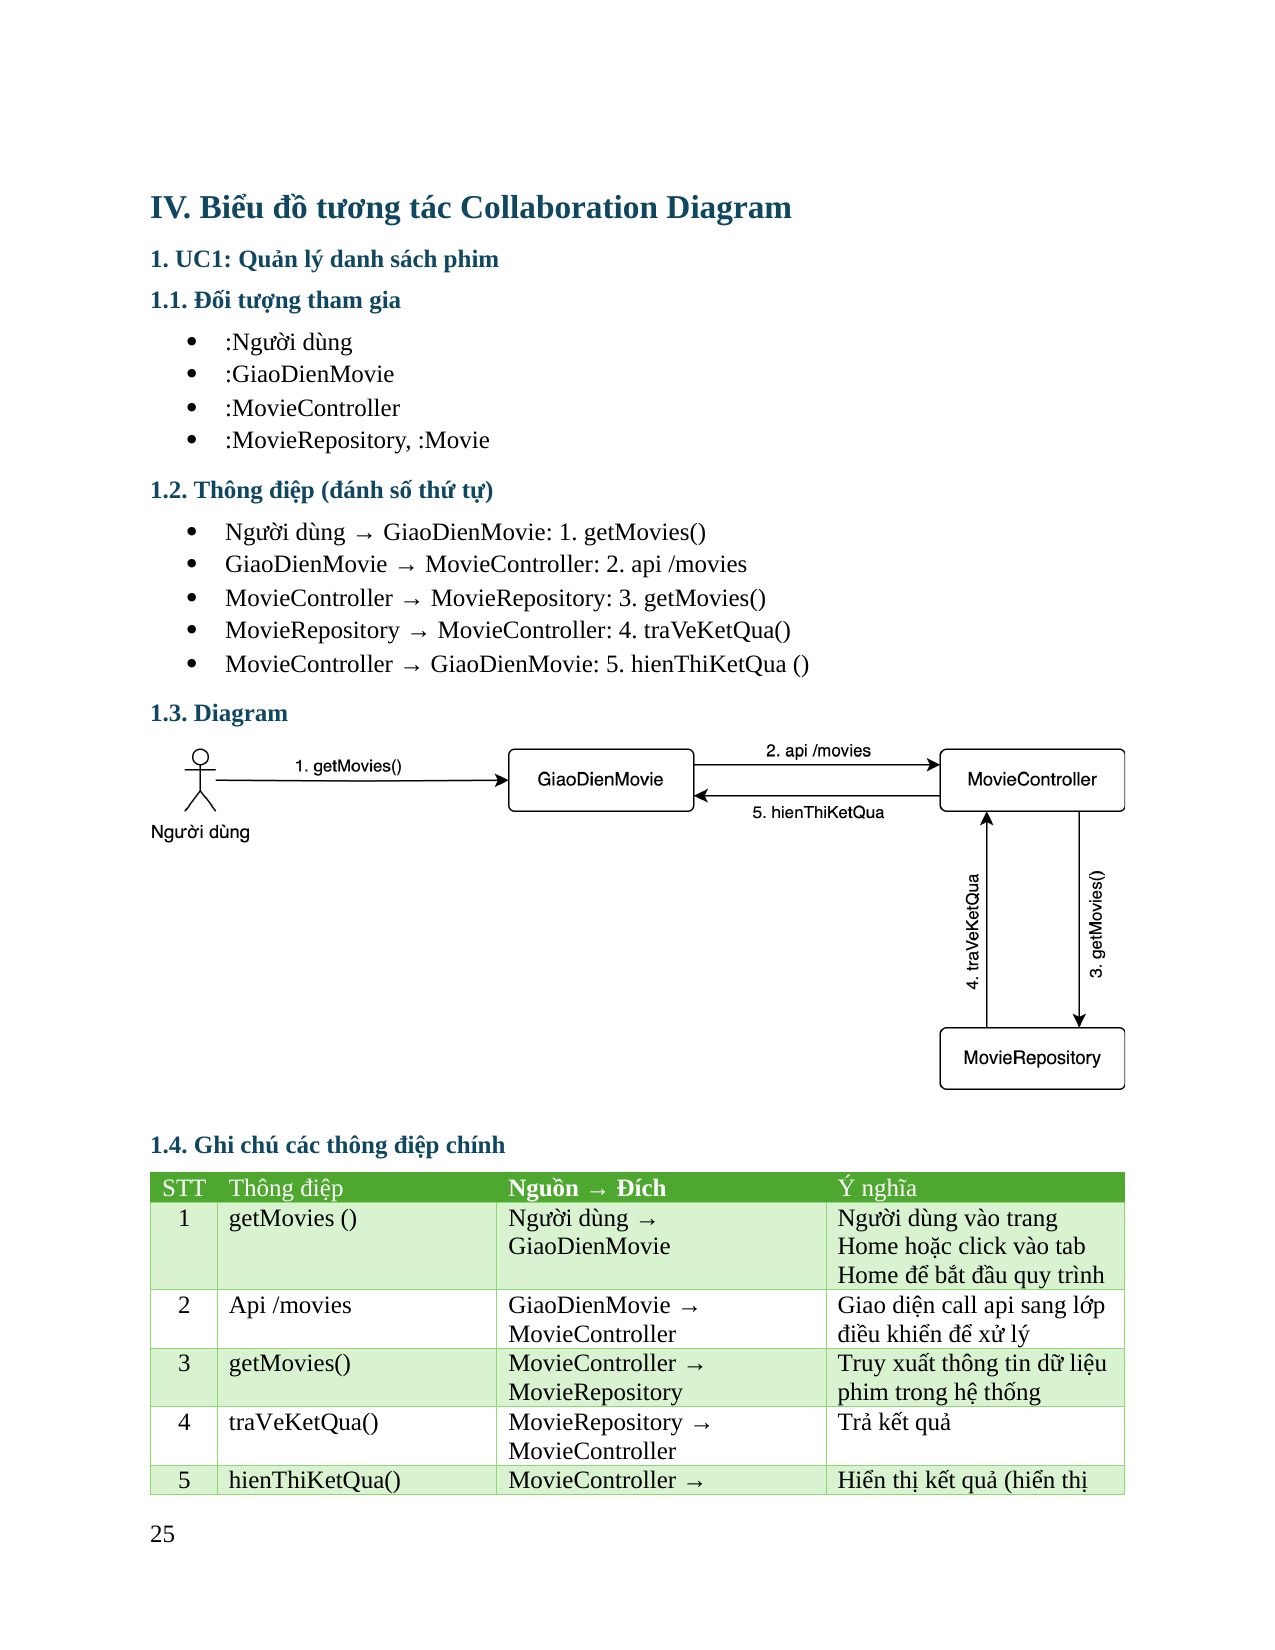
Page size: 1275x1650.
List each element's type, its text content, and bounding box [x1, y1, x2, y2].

table_header Thông điệp [218, 1173, 496, 1202]
table_cell 2 [151, 1290, 217, 1347]
table_cell getMovies() [218, 1349, 496, 1406]
table_header STT [151, 1173, 217, 1202]
subtitle 1.2. Thông điệp (đánh số thứ tự) [150, 475, 1125, 504]
list :MovieController [187, 393, 1125, 421]
list MovieRepository → MovieController: 4. traVeKetQua() [187, 616, 1125, 644]
list :Người dùng [187, 327, 1125, 355]
table_cell 3 [151, 1349, 217, 1406]
list :MovieRepository, :Movie [187, 426, 1125, 454]
table_cell 1 [151, 1203, 217, 1289]
picture [150, 739, 1125, 1090]
table_cell Truy xuất thông tin dữ liệu phim trong hệ thống [827, 1349, 1124, 1406]
list GiaoDienMovie → MovieController: 2. api /movies [187, 549, 1125, 578]
table_cell Trả kết quả [827, 1407, 1124, 1464]
table_header Nguồn → Đích [497, 1173, 826, 1202]
table_cell 5 [151, 1466, 217, 1494]
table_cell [497, 1466, 826, 1494]
table_cell Người dùng vào trang Home hoặc click vào tab Home để bắt đầu quy trình [827, 1203, 1124, 1289]
table_cell Giao diện call api sang lớp điều khiển để xử lý [827, 1290, 1124, 1347]
table_cell GiaoDienMovie → MovieController [497, 1290, 826, 1347]
table_cell traVeKetQua() [218, 1407, 496, 1464]
table_cell 4 [151, 1407, 217, 1464]
table_cell Api /movies [218, 1290, 496, 1347]
table_header Ý nghĩa [827, 1173, 1124, 1202]
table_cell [827, 1466, 1124, 1494]
subtitle 1.3. Diagram [150, 698, 1125, 727]
subtitle 1.1. Đối tượng tham gia [150, 285, 1125, 314]
subtitle 1. UC1: Quản lý danh sách phim [150, 244, 1125, 273]
list MovieController → MovieRepository: 3. getMovies() [187, 583, 1125, 611]
table_cell Người dùng → GiaoDienMovie [497, 1203, 826, 1289]
table_cell getMovies () [218, 1203, 496, 1289]
subtitle IV. Biểu đồ tương tác Collaboration Diagram [150, 187, 1125, 226]
table_cell MovieRepository → MovieController [497, 1407, 826, 1464]
list :GiaoDienMovie [187, 359, 1125, 388]
table_cell MovieController → MovieRepository [497, 1349, 826, 1406]
table_cell hienThiKetQua() [218, 1466, 496, 1494]
subtitle 1.4. Ghi chú các thông điệp chính [150, 1131, 1125, 1159]
list Người dùng → GiaoDienMovie: 1. getMovies() [187, 517, 1125, 545]
list MovieController → GiaoDienMovie: 5. hienThiKetQua () [187, 649, 1125, 677]
